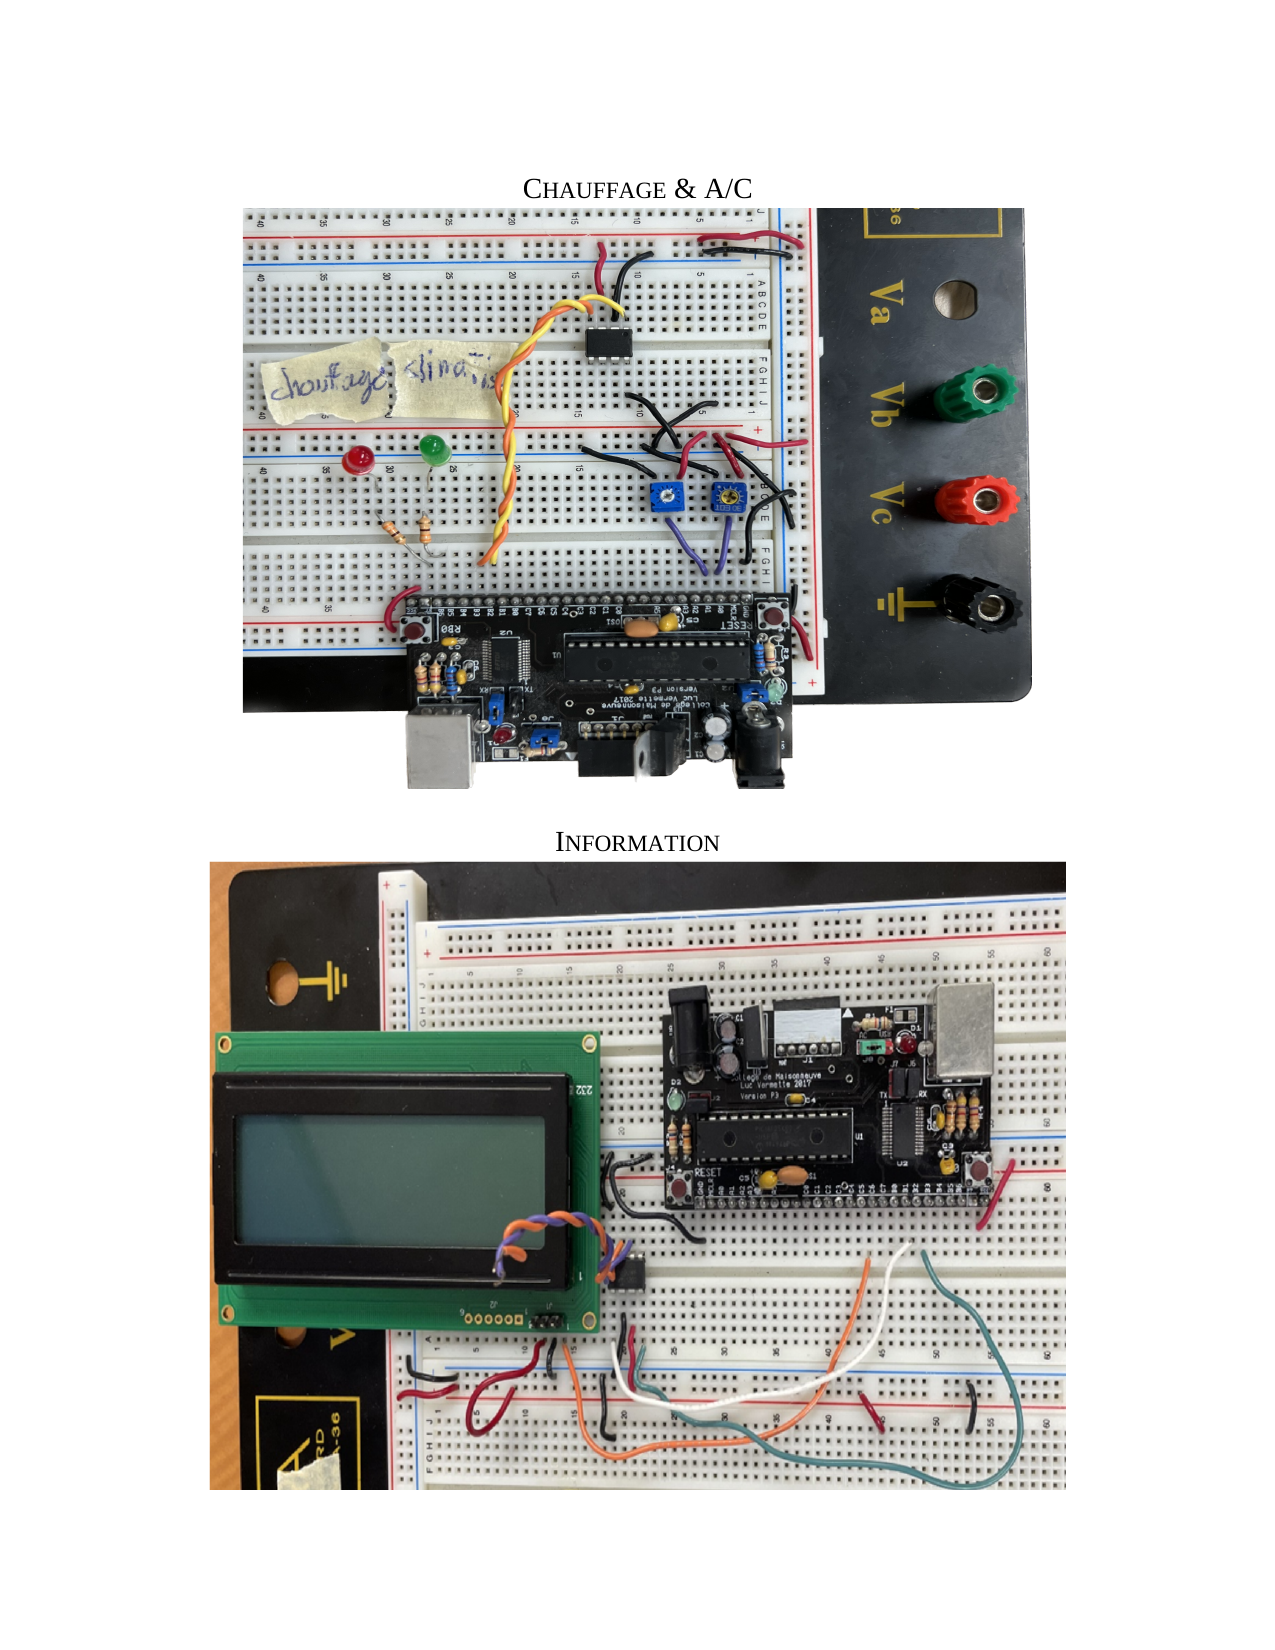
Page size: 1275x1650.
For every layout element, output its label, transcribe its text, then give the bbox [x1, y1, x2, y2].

picture [242, 208, 1031, 789]
picture [211, 862, 1065, 1490]
subtitle Information [187, 824, 1087, 857]
subtitle Chauffage & A/C [187, 171, 1087, 204]
